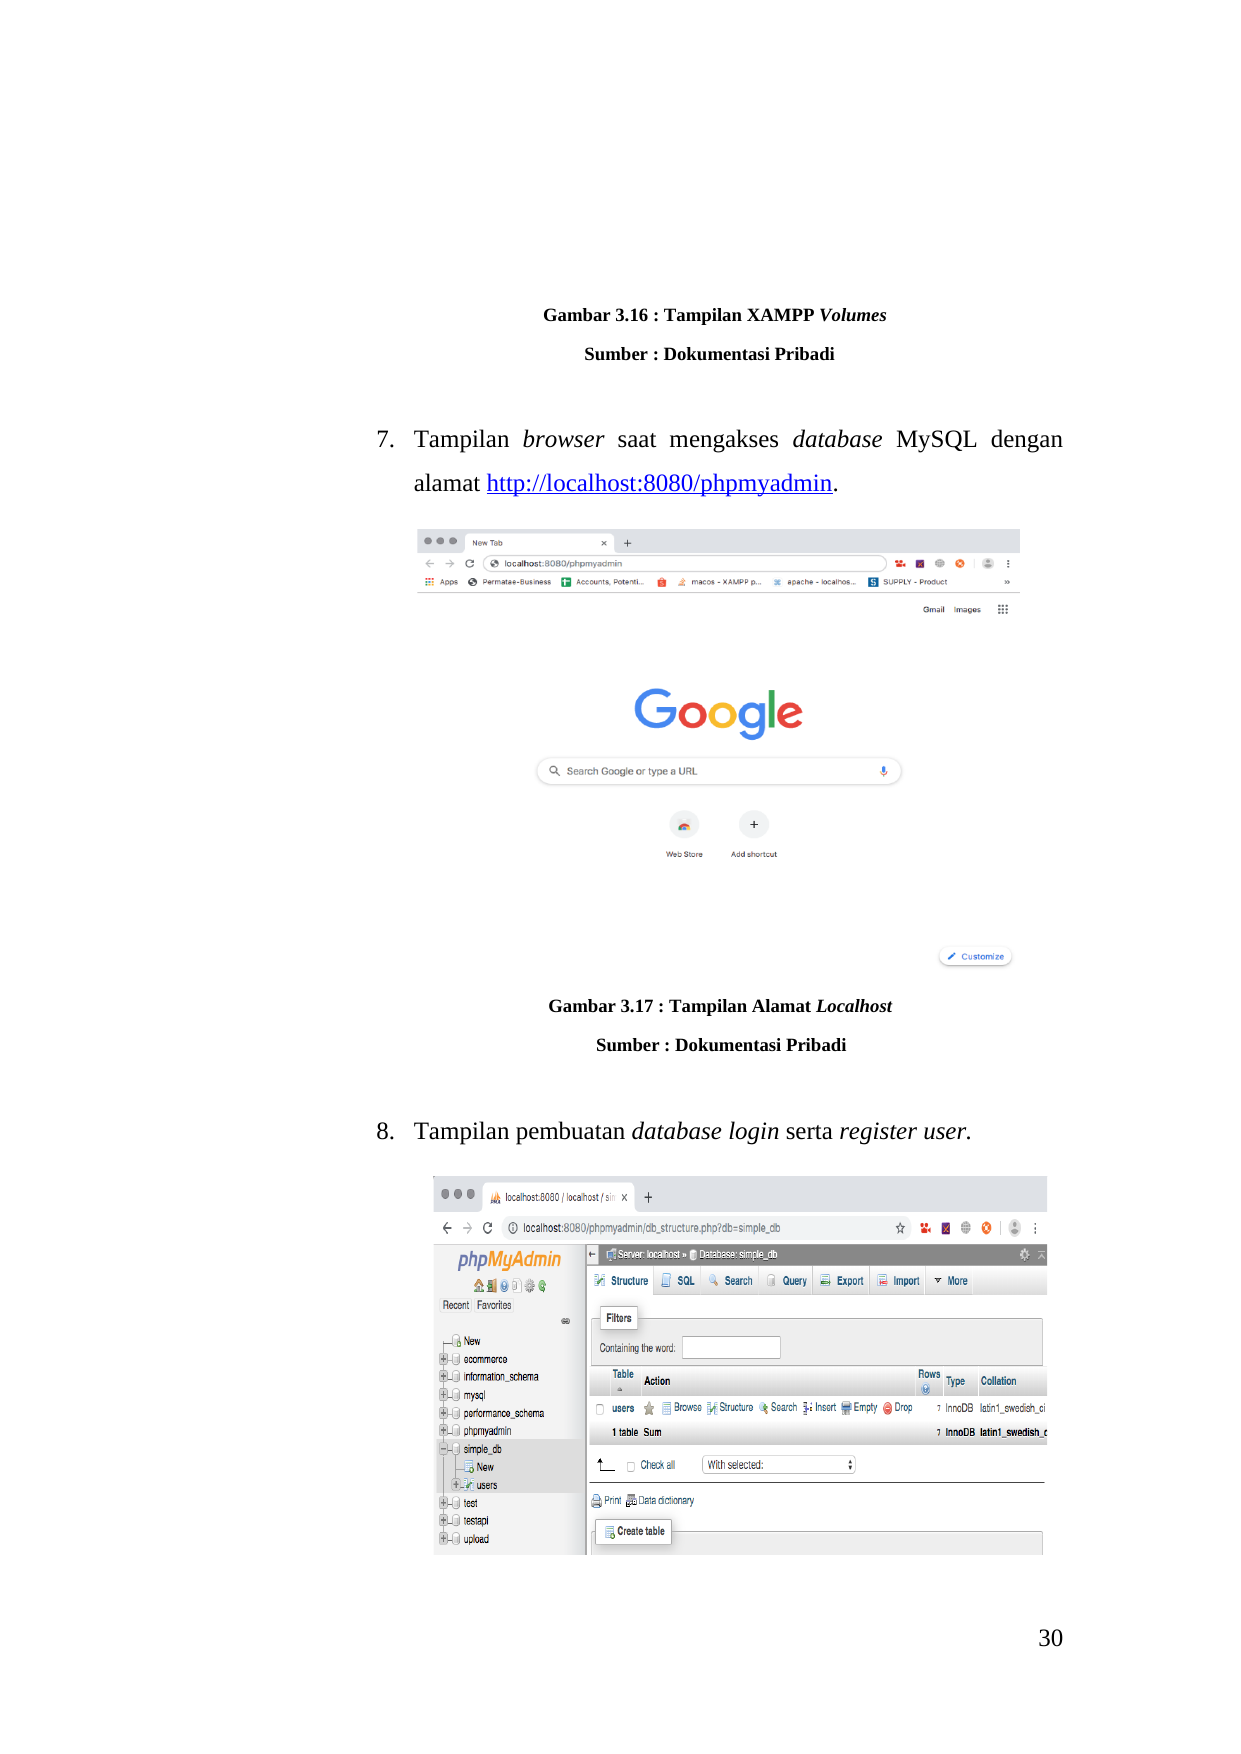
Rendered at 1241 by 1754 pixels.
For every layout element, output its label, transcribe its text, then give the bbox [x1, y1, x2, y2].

list Tampilan pembuatan database login serta register user. [376, 1116, 1063, 1144]
text Gambar 3.16 : Tampilan XAMPP Volumes [236, 303, 1063, 325]
text Sumber : Dokumentasi Pribadi [295, 1034, 1063, 1056]
picture [417, 529, 1020, 973]
picture [433, 1176, 1048, 1555]
text Sumber : Dokumentasi Pribadi [295, 343, 1063, 364]
text Gambar 3.17 : Tampilan Alamat Localhost [236, 995, 1063, 1016]
list Tampilan browser saat mengakses database MySQL dengan alamat http://localhost:8080/phpmyadmin. [376, 424, 1063, 496]
